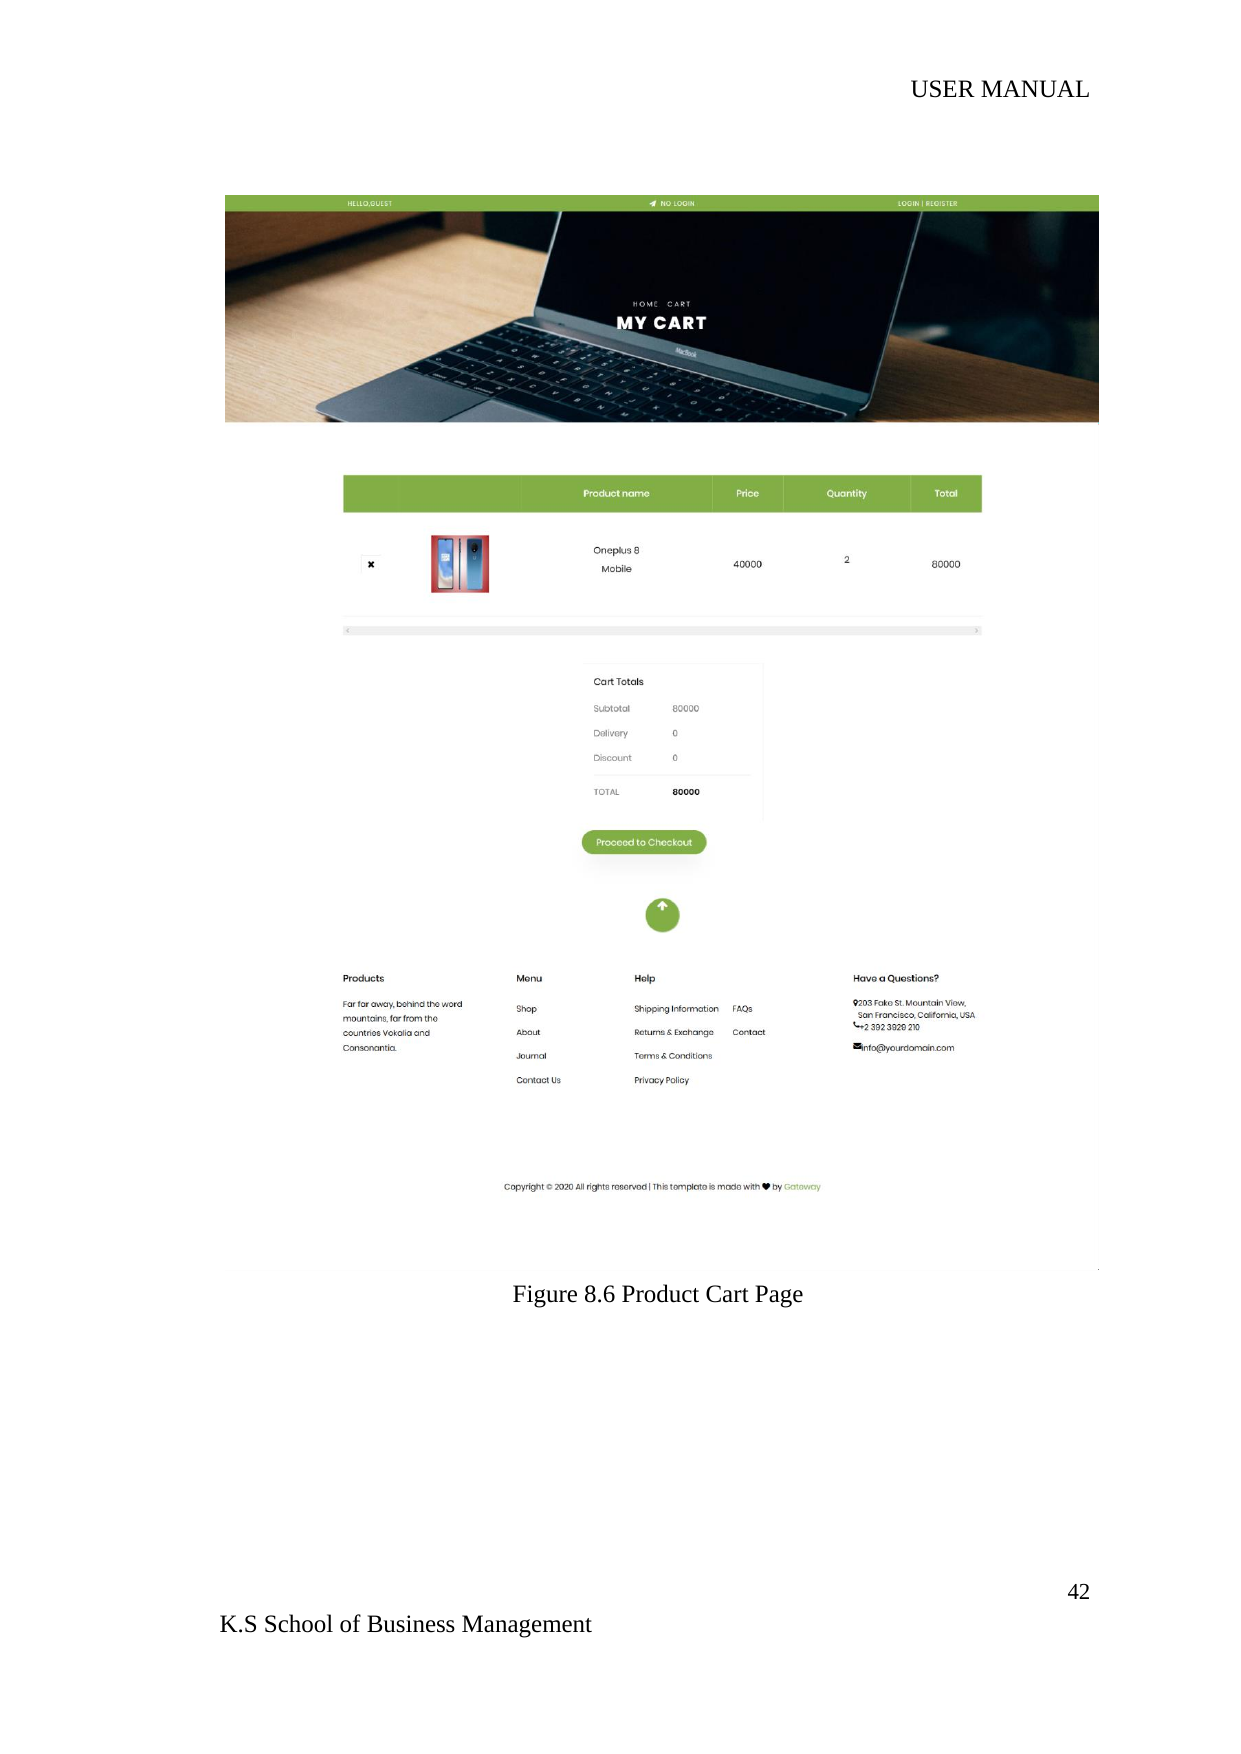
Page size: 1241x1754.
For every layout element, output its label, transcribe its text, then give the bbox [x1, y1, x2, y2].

picture [225, 195, 1099, 1271]
text Figure 8.6 Product Cart Page [263, 1279, 1053, 1307]
